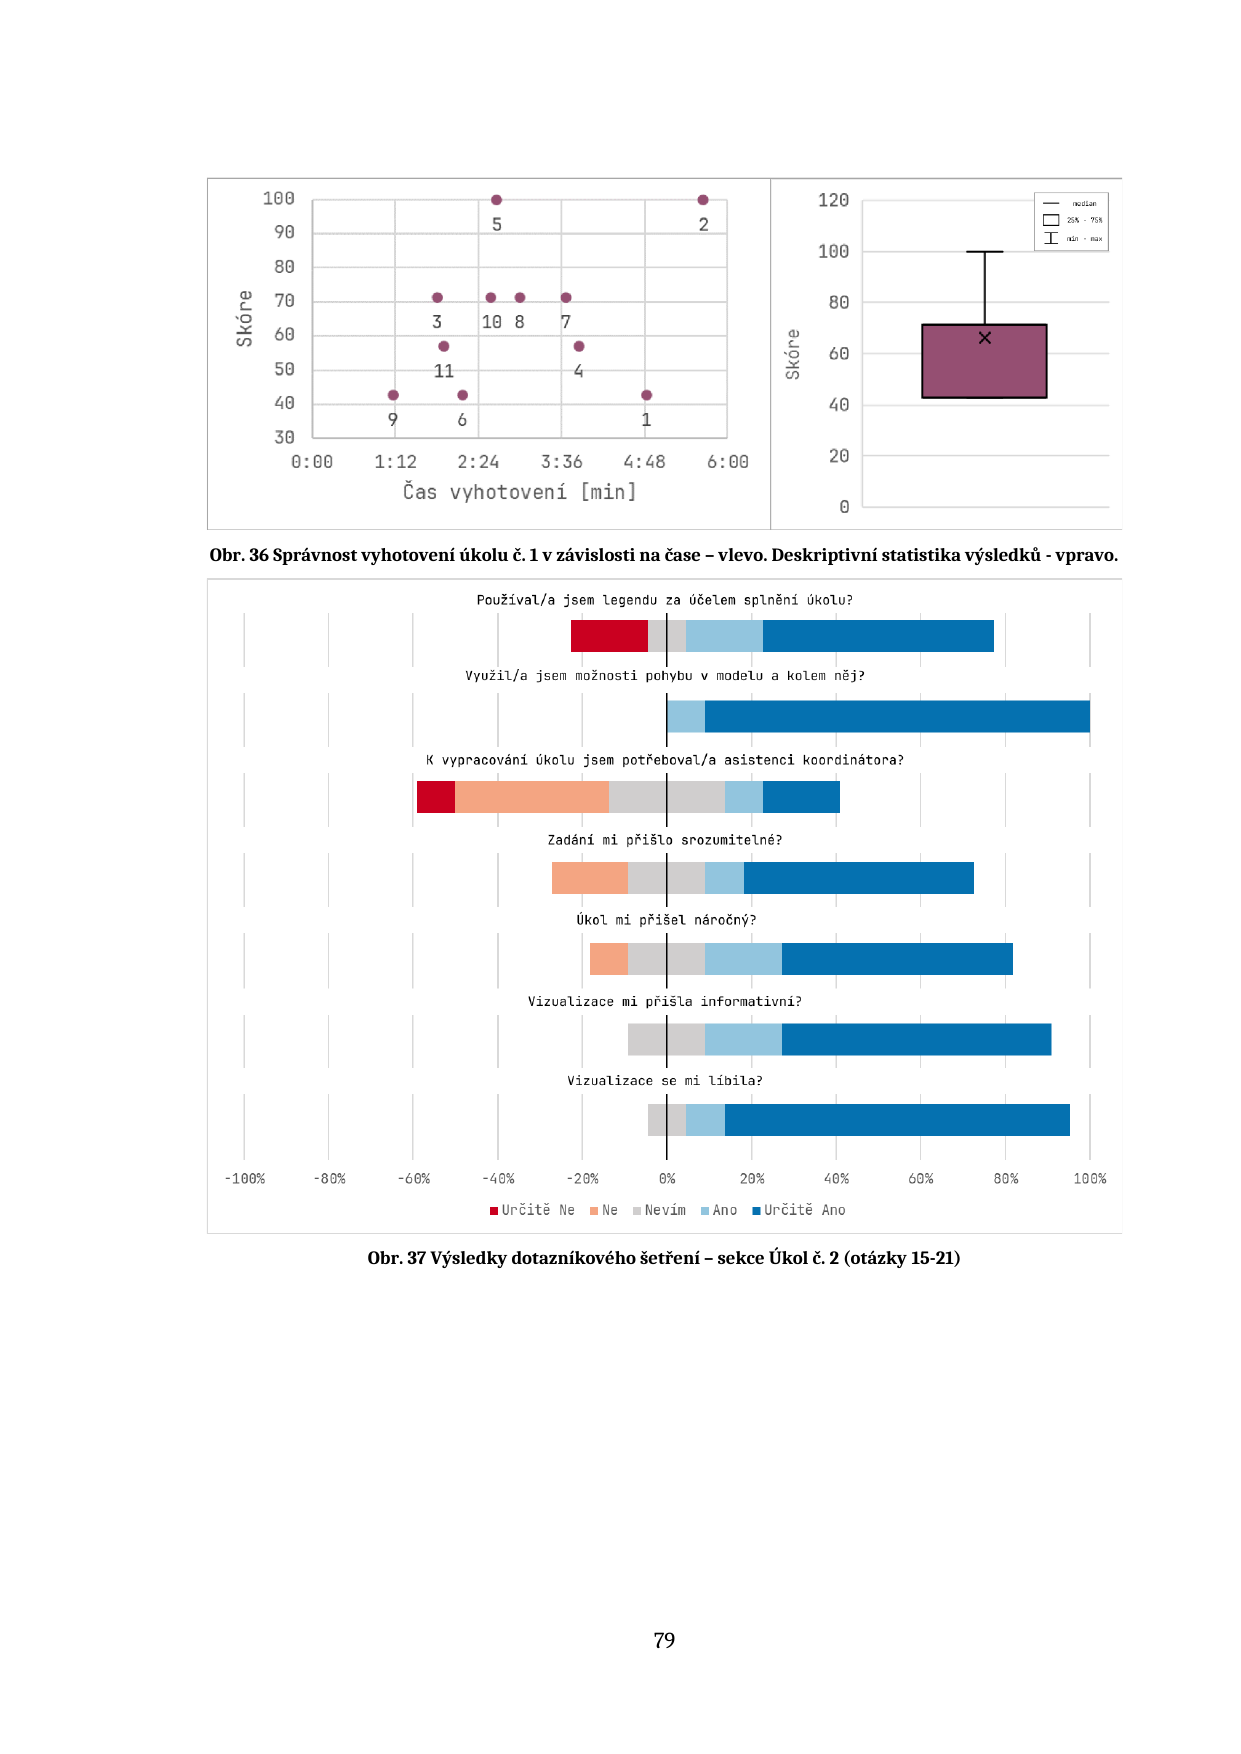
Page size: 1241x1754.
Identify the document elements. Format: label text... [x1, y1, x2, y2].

picture [206, 177, 1123, 530]
picture [206, 578, 1123, 1234]
